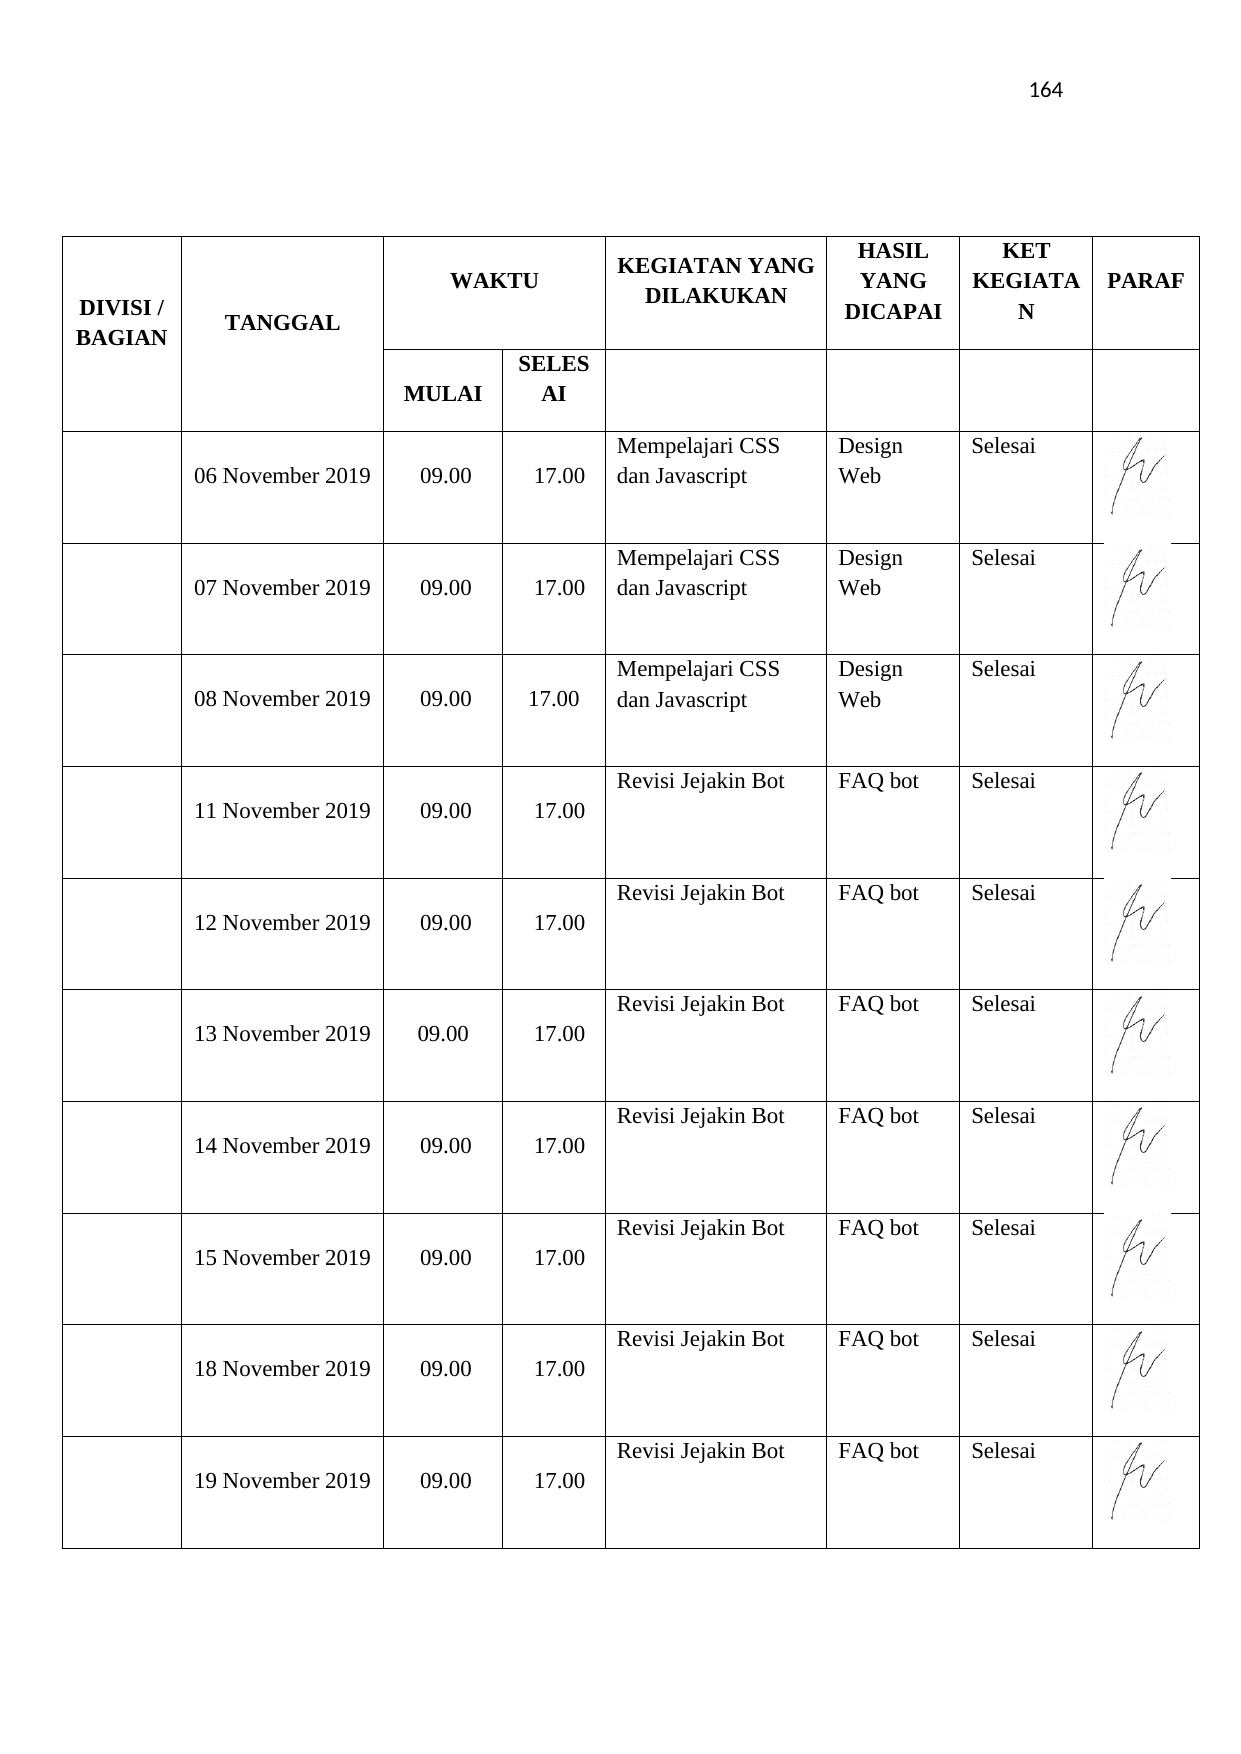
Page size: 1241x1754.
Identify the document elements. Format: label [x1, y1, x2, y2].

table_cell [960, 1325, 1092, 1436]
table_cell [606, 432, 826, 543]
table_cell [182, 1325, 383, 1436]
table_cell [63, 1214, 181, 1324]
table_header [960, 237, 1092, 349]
picture [1103, 1102, 1172, 1188]
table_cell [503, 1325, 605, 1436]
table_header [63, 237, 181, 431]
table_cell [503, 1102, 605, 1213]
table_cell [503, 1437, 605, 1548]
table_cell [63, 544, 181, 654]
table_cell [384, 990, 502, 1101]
picture [1103, 1325, 1172, 1412]
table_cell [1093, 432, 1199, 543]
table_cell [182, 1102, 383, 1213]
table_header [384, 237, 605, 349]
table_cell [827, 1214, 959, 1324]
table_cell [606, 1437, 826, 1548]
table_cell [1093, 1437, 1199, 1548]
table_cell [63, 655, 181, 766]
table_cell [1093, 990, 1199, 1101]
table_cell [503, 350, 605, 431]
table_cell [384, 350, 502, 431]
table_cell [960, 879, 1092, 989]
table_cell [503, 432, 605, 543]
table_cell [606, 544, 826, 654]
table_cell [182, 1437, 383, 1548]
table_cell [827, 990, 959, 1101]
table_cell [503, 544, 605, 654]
picture [1103, 767, 1172, 853]
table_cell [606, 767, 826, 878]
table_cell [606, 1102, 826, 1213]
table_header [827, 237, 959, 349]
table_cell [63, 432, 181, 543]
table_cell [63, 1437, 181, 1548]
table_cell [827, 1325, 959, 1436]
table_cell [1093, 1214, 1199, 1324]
picture [1103, 432, 1172, 518]
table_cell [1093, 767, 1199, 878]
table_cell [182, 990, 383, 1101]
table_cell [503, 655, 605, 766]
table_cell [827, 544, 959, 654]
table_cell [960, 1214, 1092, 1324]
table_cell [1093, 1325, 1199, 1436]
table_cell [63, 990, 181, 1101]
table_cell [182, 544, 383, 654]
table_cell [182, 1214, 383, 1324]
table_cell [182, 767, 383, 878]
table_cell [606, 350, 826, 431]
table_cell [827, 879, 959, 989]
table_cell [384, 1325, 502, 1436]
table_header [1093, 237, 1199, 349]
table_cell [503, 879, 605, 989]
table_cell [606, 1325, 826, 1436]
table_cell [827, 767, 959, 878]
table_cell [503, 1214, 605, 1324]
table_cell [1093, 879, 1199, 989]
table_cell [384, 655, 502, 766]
picture [1103, 1437, 1172, 1523]
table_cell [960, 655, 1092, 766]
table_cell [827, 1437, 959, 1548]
picture [1103, 1213, 1172, 1300]
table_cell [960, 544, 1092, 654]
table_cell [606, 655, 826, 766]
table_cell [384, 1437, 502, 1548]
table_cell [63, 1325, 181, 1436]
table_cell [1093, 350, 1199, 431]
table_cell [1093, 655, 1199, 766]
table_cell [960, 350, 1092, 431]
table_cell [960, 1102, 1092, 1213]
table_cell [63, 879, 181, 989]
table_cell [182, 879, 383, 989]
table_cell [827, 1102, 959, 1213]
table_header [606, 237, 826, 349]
picture [1103, 543, 1172, 630]
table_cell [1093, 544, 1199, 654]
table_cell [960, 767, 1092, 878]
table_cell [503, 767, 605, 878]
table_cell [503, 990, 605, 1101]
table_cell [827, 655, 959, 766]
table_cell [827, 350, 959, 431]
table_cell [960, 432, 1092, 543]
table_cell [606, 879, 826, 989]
picture [1103, 878, 1172, 965]
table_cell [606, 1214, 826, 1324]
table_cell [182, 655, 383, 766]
picture [1103, 655, 1172, 742]
picture [1103, 990, 1172, 1077]
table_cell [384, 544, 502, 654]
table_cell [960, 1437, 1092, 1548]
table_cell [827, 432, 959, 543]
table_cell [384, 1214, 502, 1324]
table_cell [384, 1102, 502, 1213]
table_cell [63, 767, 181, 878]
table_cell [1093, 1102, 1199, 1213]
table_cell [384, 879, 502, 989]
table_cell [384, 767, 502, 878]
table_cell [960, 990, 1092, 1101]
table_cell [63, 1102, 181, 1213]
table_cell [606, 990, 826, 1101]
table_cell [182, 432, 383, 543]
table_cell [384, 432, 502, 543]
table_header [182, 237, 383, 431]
